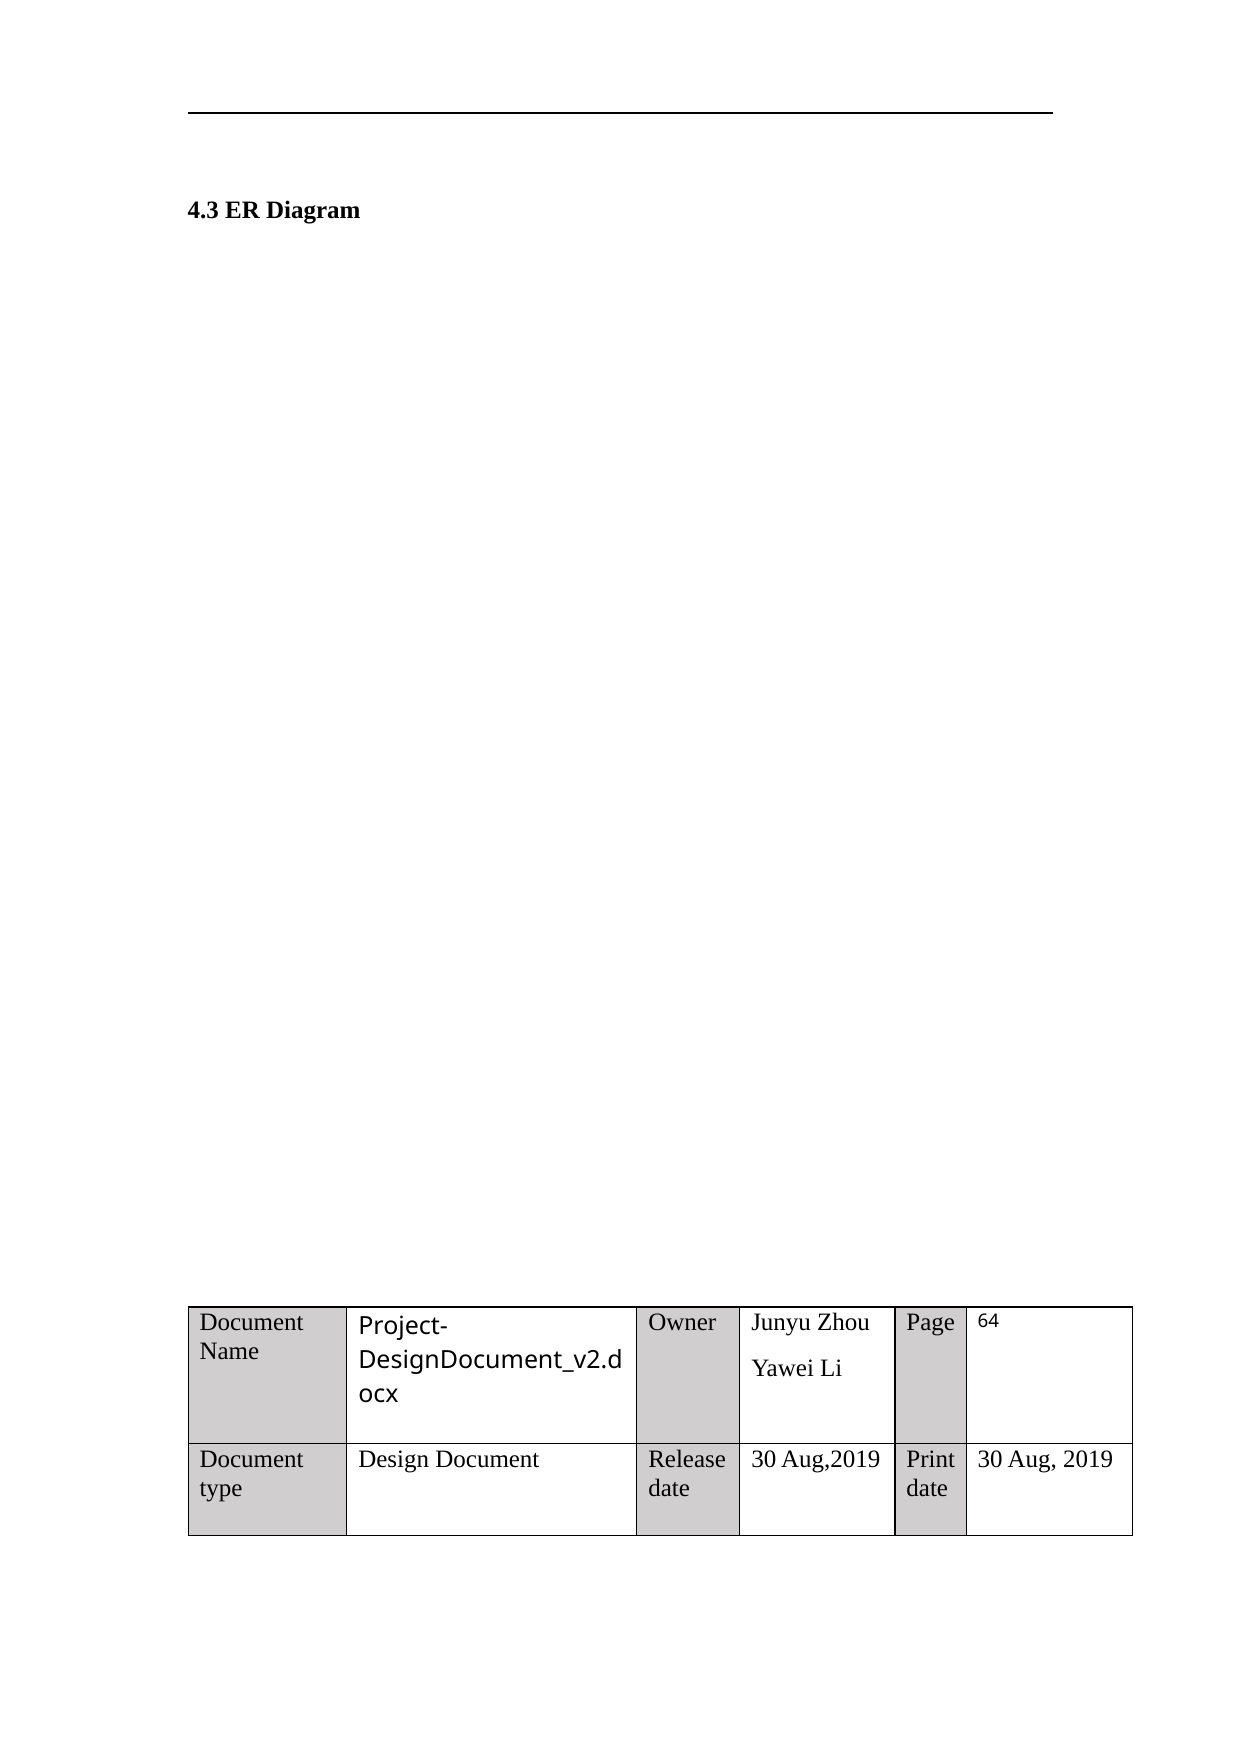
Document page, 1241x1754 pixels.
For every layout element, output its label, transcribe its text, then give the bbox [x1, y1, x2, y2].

subtitle 4.3 ER Diagram [187, 193, 1053, 227]
